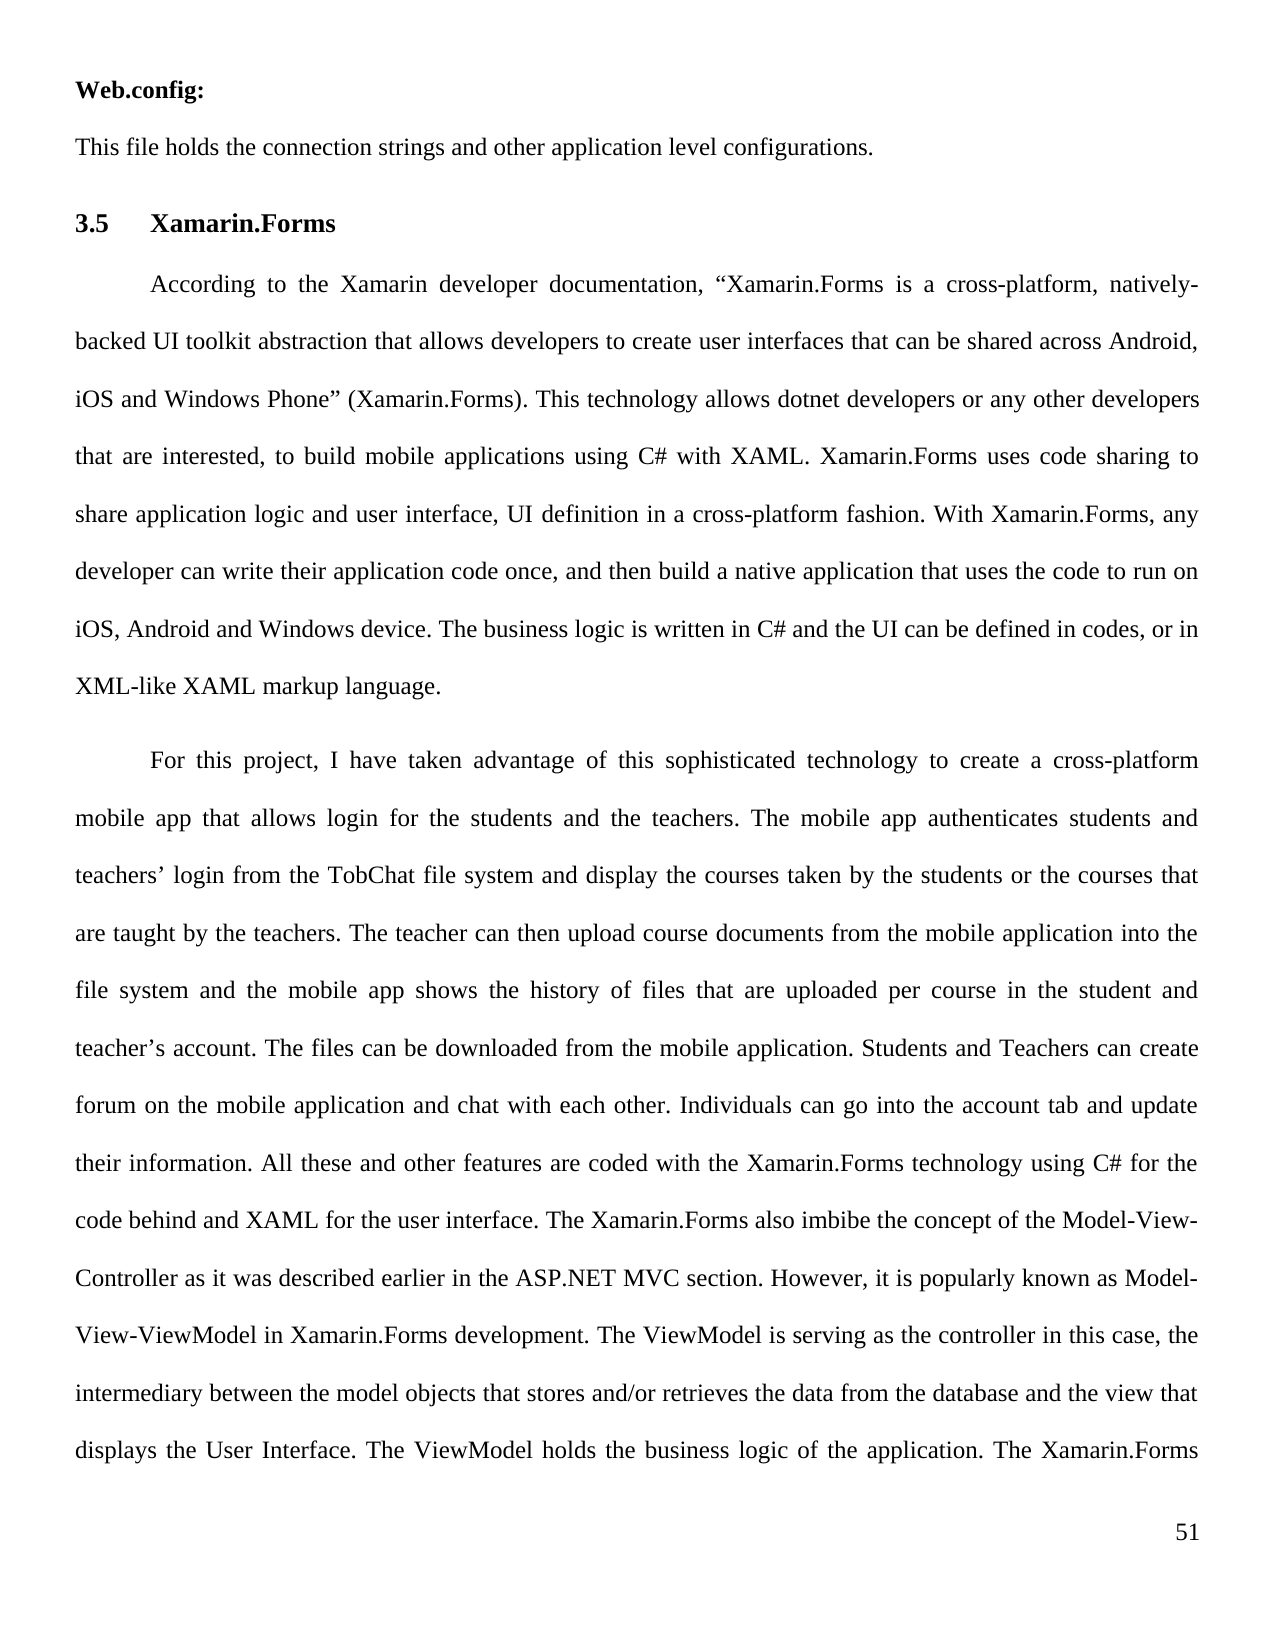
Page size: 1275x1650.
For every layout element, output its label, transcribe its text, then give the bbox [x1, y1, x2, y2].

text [75, 746, 1200, 1464]
subtitle 3.5 Xamarin.Forms [75, 207, 1200, 238]
subtitle Web.config: [75, 75, 1200, 104]
text This file holds the connection strings and other application level configurations. [75, 132, 1200, 161]
text According to the Xamarin developer documentation, “Xamarin.Forms is a cross-platform, natively-backed UI toolkit abstraction that allows developers to create user interfaces that can be shared across Android, iOS and Windows Phone” . This technology allows dotnet developers or any other developers that are interested, to build mobile applications using C# with XAML. Xamarin.Forms uses code sharing to share application logic and user interface, UI definition in a cross-platform fashion. With Xamarin.Forms, any developer can write their application code once, and then build a native application that uses the code to run on iOS, Android and Windows device. The business logic is written in C# and the UI can be defined in codes, or in XML-like XAML markup language. [75, 269, 1200, 700]
